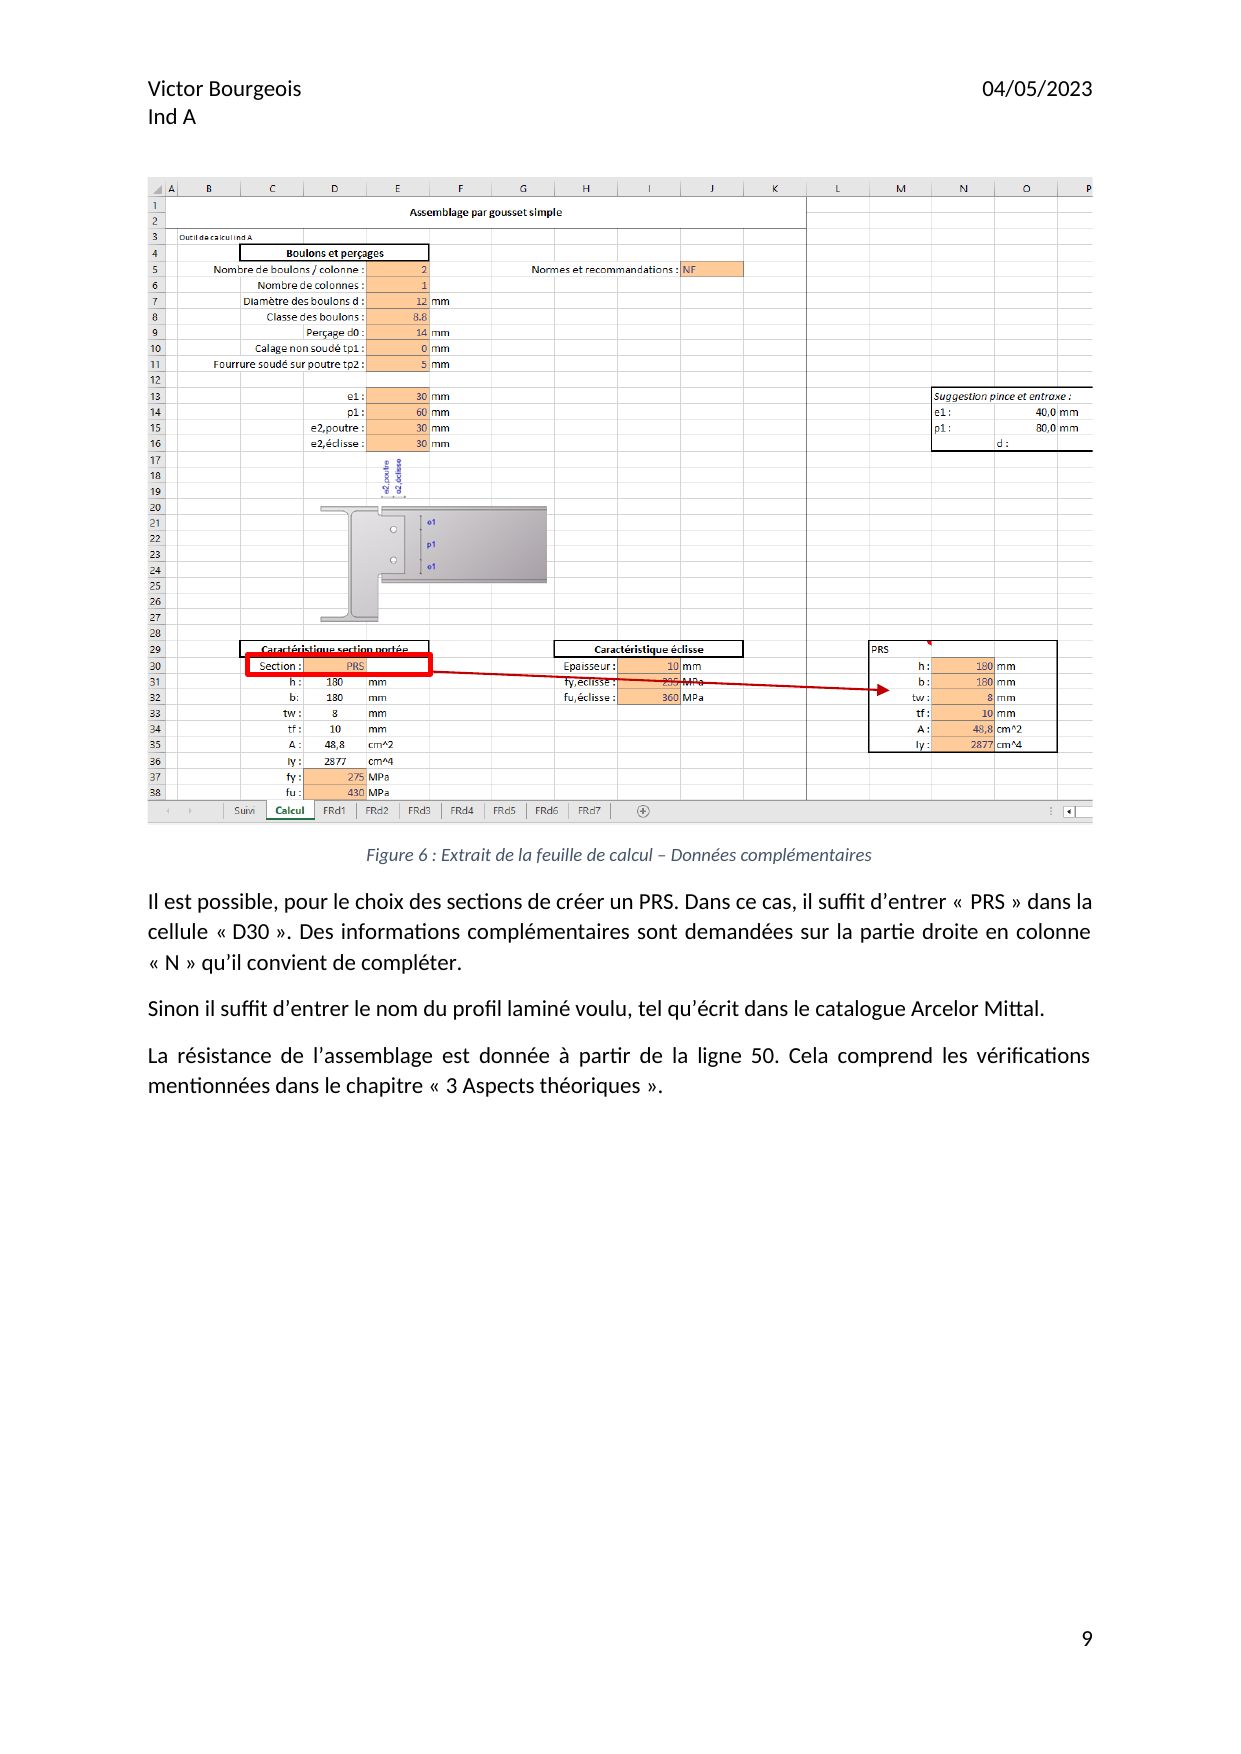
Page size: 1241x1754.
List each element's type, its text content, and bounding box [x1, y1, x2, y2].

text La résistance de l’assemblage est donnée à partir de la ligne 50. Cela comprend les vérifications mentionnées dans le chapitre « 3 Aspects théoriques ». [148, 1041, 1093, 1099]
text Il est possible, pour le choix des sections de créer un PRS. Dans ce cas, il suffit d’entrer « PRS » dans la cellule « D30 ». Des informations complémentaires sont demandées sur la partie droite en colonne « N » qu’il convient de compléter. [148, 887, 1093, 976]
text Figure 6 : Extrait de la feuille de calcul – Données complémentaires [148, 843, 1093, 866]
picture [147, 177, 1093, 825]
text Sinon il suffit d’entrer le nom du profil laminé voulu, tel qu’écrit dans le catalogue Arcelor Mittal. [148, 994, 1093, 1022]
